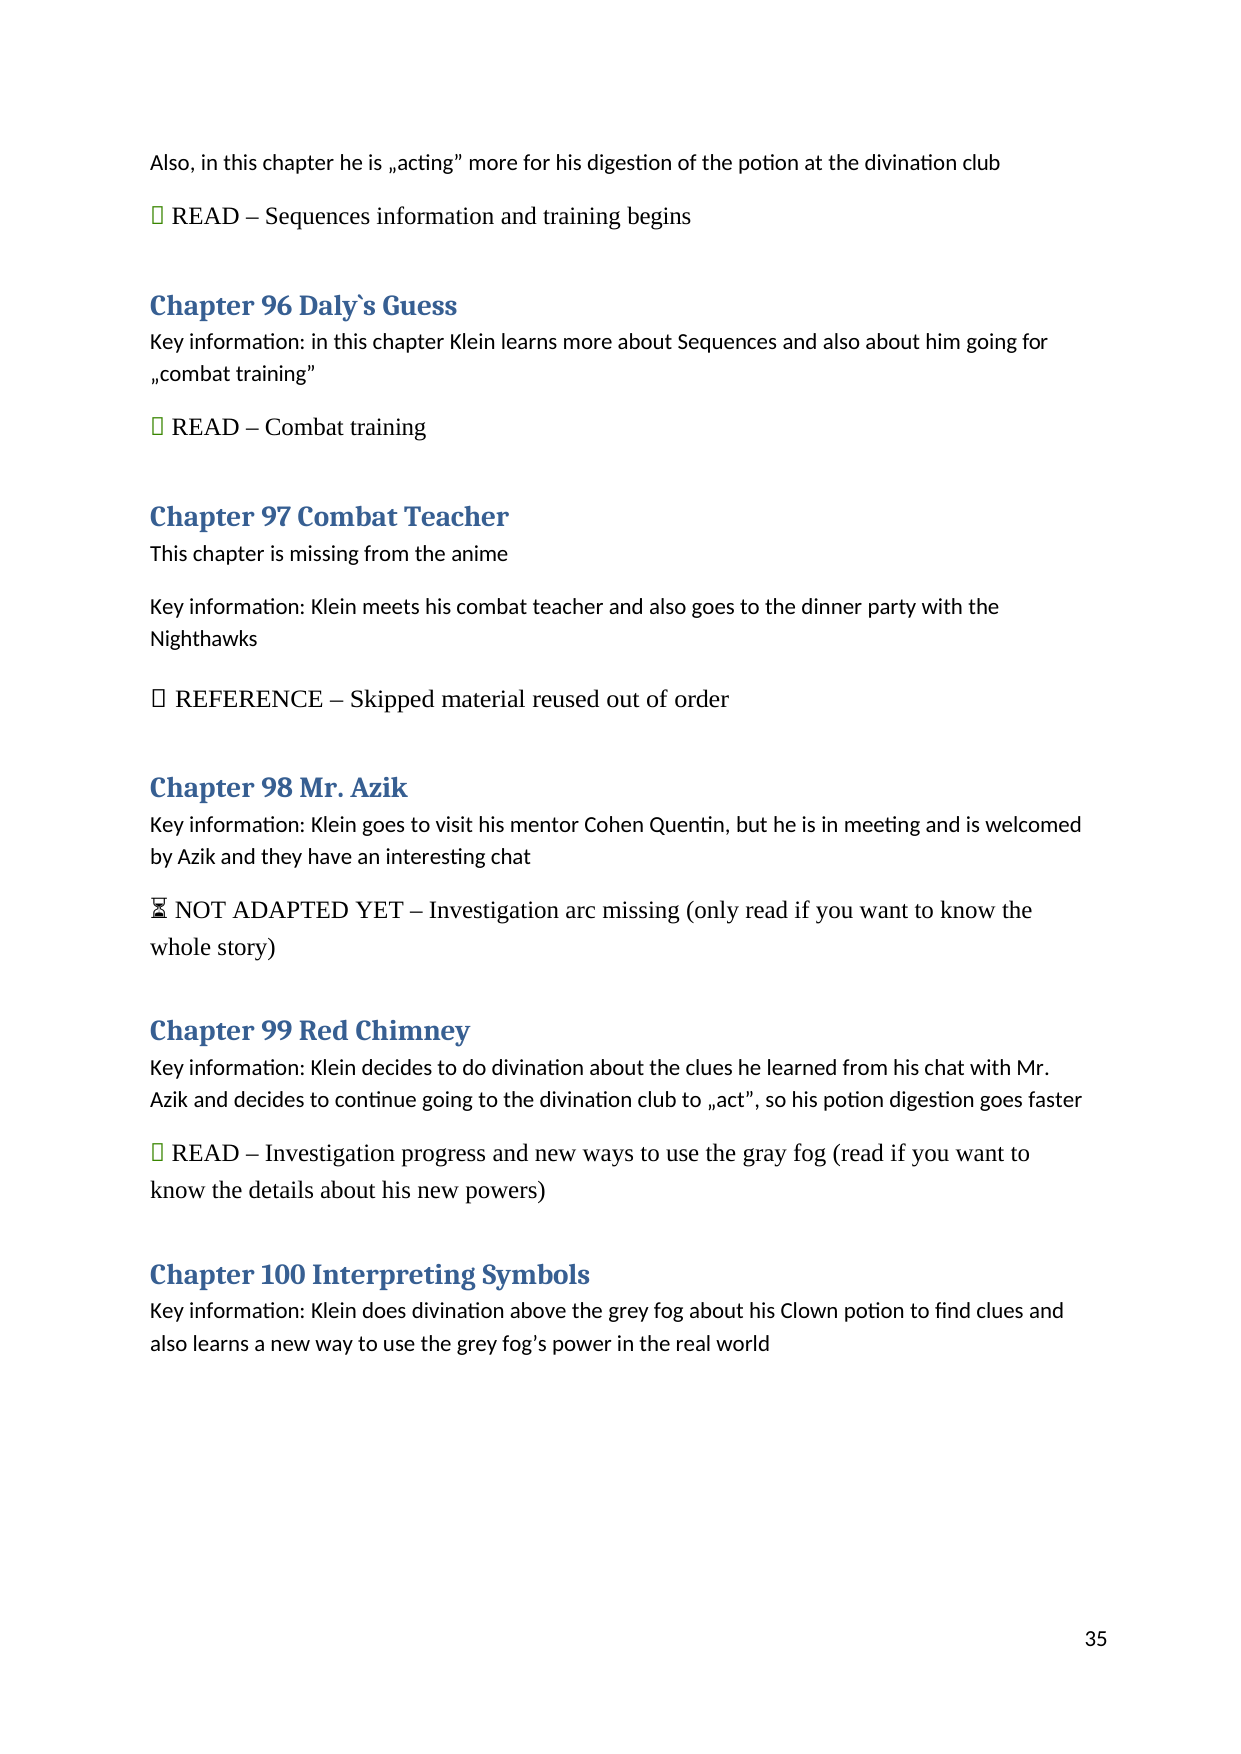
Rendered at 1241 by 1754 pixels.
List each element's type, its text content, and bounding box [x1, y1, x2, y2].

text Also, in this chapter he is „acting” more for his digestion of the potion at the divination club [150, 148, 1107, 176]
text ✅ READ – Investigation progress and new ways to use the gray fog (read if you want to know the details about his new powers) [150, 1135, 1078, 1203]
subtitle Chapter 100 Interpreting Symbols [150, 1258, 1107, 1291]
text Key information: in this chapter Klein learns more about Sequences and also about him going for [150, 327, 1107, 355]
text „combat training” [150, 359, 1107, 387]
text Key information: Klein meets his combat teacher and also goes to the dinner party with the Nighthawks [150, 592, 1031, 652]
text This chapter is missing from the anime [150, 539, 1107, 567]
text ✅ READ – Combat training [150, 409, 1107, 443]
subtitle Chapter 98 Mr. Azik [150, 771, 1107, 805]
subtitle Chapter 96 Daly`s Guess [150, 289, 1107, 322]
subtitle Chapter 97 Combat Teacher [150, 500, 1107, 533]
text ⏳ NOT ADAPTED YET – Investigation arc missing (only read if you want to know the whole story) [150, 892, 1078, 960]
text Key information: Klein decides to do divination about the clues he learned from his chat with Mr. Azik and decides to continue going to the divination club to „act”, so his potion digestion goes faster [150, 1053, 1087, 1113]
text Key information: Klein goes to visit his mentor Cohen Quentin, but he is in meeting and is welcomed by Azik and they have an interesting chat [150, 810, 1087, 870]
subtitle Chapter 99 Red Chimney [150, 1014, 1107, 1048]
text ✅ READ – Sequences information and training begins [150, 197, 1107, 232]
text 🔁 REFERENCE – Skipped material reused out of order [150, 680, 1107, 714]
text Key information: Klein does divination above the grey fog about his Clown potion to find clues and also learns a new way to use the grey fog’s power in the real world [150, 1296, 1078, 1357]
